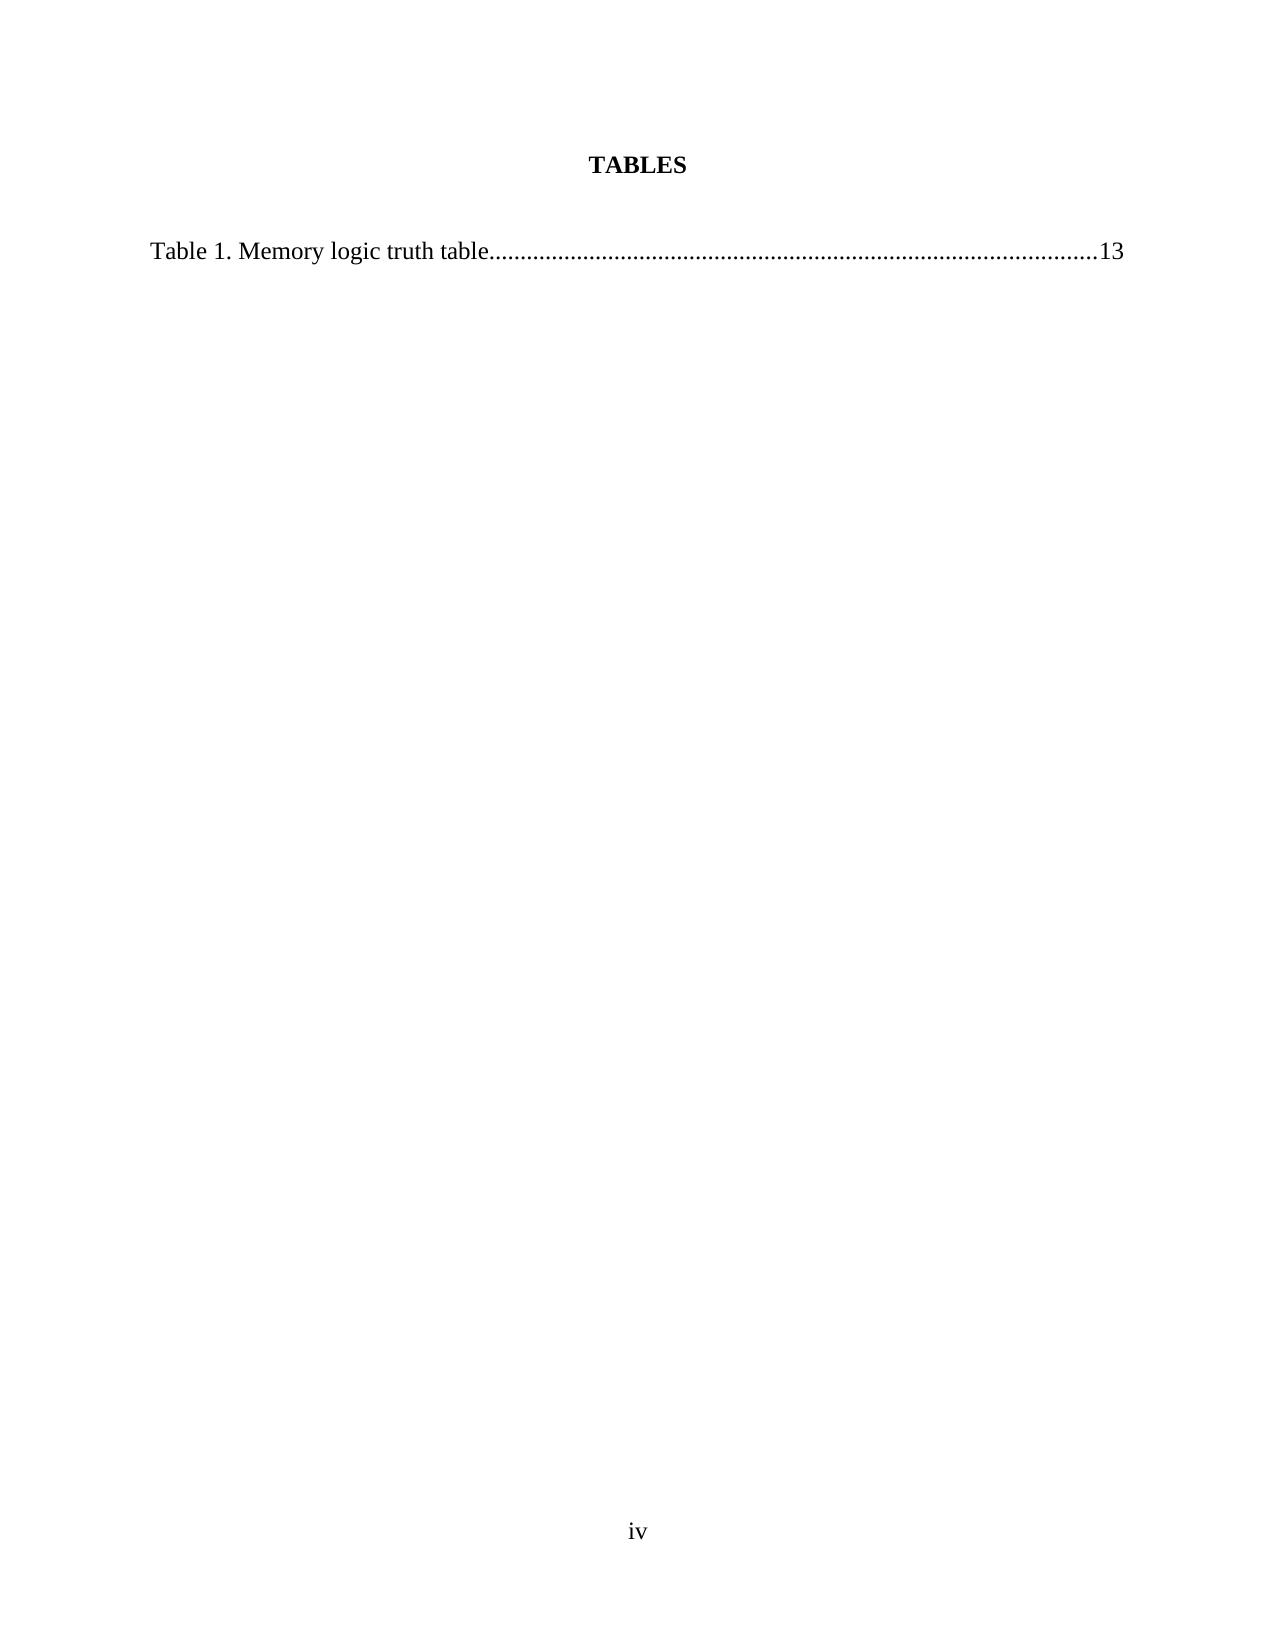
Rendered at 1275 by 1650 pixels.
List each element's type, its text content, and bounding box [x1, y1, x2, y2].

text TABLES [150, 150, 1125, 179]
text Table 1. Memory logic truth table 13 [150, 236, 1125, 265]
